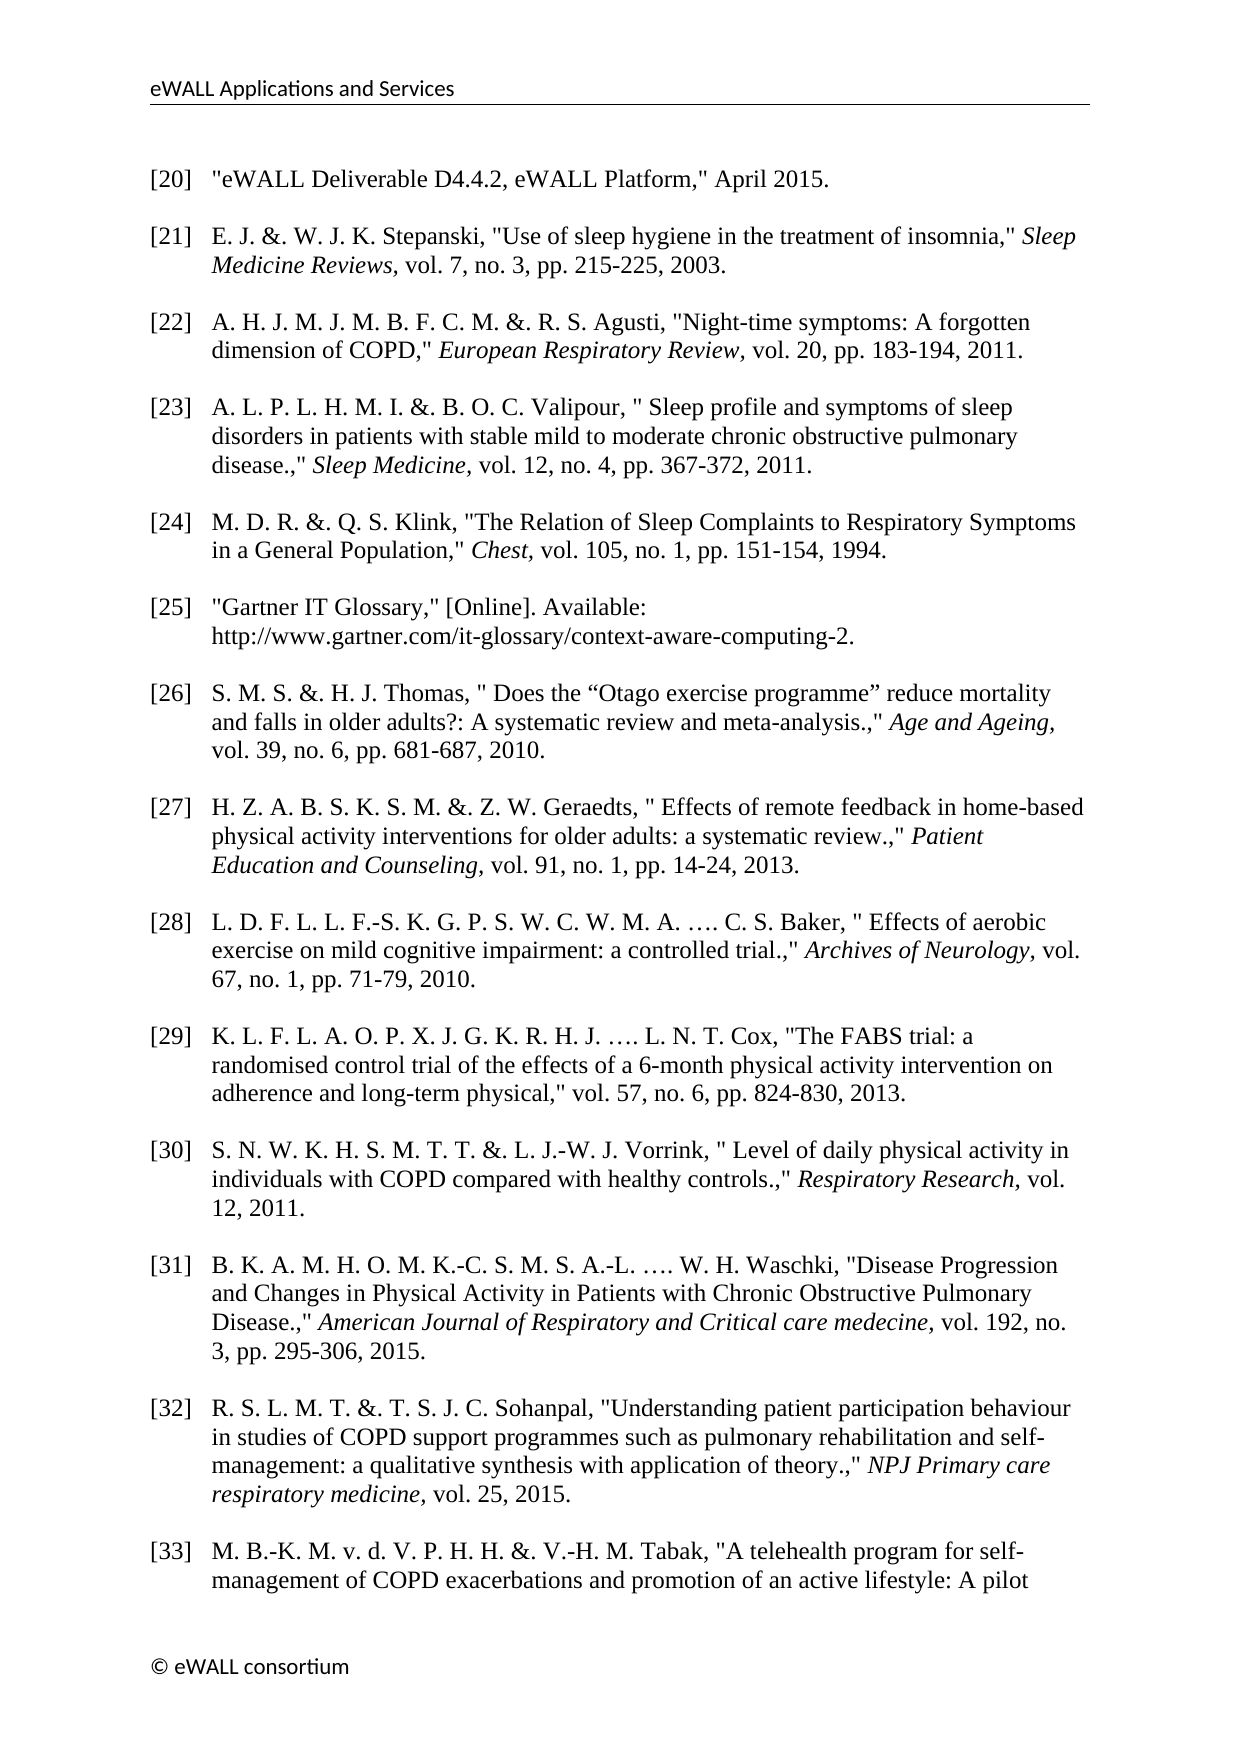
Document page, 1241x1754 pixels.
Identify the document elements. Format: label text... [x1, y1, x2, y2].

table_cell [210, 1522, 1089, 1595]
table_cell H. Z. A. B. S. K. S. M. &. Z. W. Geraedts, " Effects of remote feedback in home-based physical activity interventions for older adults: a systematic review.," Patient Education and Counseling, vol. 91, no. 1, pp. 14-24, 2013. [210, 778, 1089, 892]
table_cell [21] [149, 207, 210, 292]
table_cell [31] [149, 1236, 210, 1379]
table_cell [32] [149, 1379, 210, 1522]
table_cell [24] [149, 493, 210, 578]
table_cell [30] [149, 1121, 210, 1236]
table_cell [25] [149, 578, 210, 664]
table_cell "Gartner IT Glossary," [Online]. Available: http://www.gartner.com/it-glossary/context-aware-computing-2. [210, 578, 1089, 664]
table_cell A. L. P. L. H. M. I. &. B. O. C. Valipour, " Sleep profile and symptoms of sleep disorders in patients with stable mild to moderate chronic obstructive pulmonary disease.," Sleep Medicine, vol. 12, no. 4, pp. 367-372, 2011. [210, 378, 1089, 492]
table_cell R. S. L. M. T. &. T. S. J. C. Sohanpal, "Understanding patient participation behaviour in studies of COPD support programmes such as pulmonary rehabilitation and self-management: a qualitative synthesis with application of theory.," NPJ Primary care respiratory medicine, vol. 25, 2015. [210, 1379, 1089, 1522]
table_cell [23] [149, 378, 210, 492]
table_cell M. D. R. &. Q. S. Klink, "The Relation of Sleep Complaints to Respiratory Symptoms in a General Population," Chest, vol. 105, no. 1, pp. 151-154, 1994. [210, 493, 1089, 578]
table_cell [27] [149, 778, 210, 892]
table_cell [22] [149, 293, 210, 378]
table_cell [20] [149, 150, 210, 207]
table_cell [26] [149, 664, 210, 778]
table_cell E. J. &. W. J. K. Stepanski, "Use of sleep hygiene in the treatment of insomnia," Sleep Medicine Reviews, vol. 7, no. 3, pp. 215-225, 2003. [210, 207, 1089, 292]
table_cell [28] [149, 893, 210, 1007]
table_cell [33] [149, 1522, 210, 1595]
table_cell S. M. S. &. H. J. Thomas, " Does the “Otago exercise programme” reduce mortality and falls in older adults?: A systematic review and meta-analysis.," Age and Ageing, vol. 39, no. 6, pp. 681-687, 2010. [210, 664, 1089, 778]
table_cell K. L. F. L. A. O. P. X. J. G. K. R. H. J. …. L. N. T. Cox, "The FABS trial: a randomised control trial of the effects of a 6-month physical activity intervention on adherence and long-term physical," vol. 57, no. 6, pp. 824-830, 2013. [210, 1007, 1089, 1121]
table_cell A. H. J. M. J. M. B. F. C. M. &. R. S. Agusti, "Night-time symptoms: A forgotten dimension of COPD," European Respiratory Review, vol. 20, pp. 183-194, 2011. [210, 293, 1089, 378]
table_cell S. N. W. K. H. S. M. T. T. &. L. J.-W. J. Vorrink, " Level of daily physical activity in individuals with COPD compared with healthy controls.," Respiratory Research, vol. 12, 2011. [210, 1121, 1089, 1236]
table_cell [29] [149, 1007, 210, 1121]
table_cell L. D. F. L. L. F.-S. K. G. P. S. W. C. W. M. A. …. C. S. Baker, " Effects of aerobic exercise on mild cognitive impairment: a controlled trial.," Archives of Neurology, vol. 67, no. 1, pp. 71-79, 2010. [210, 893, 1089, 1007]
table_cell "eWALL Deliverable D4.4.2, eWALL Platform," April 2015. [210, 150, 1089, 207]
table_cell B. K. A. M. H. O. M. K.-C. S. M. S. A.-L. …. W. H. Waschki, "Disease Progression and Changes in Physical Activity in Patients with Chronic Obstructive Pulmonary Disease.," American Journal of Respiratory and Critical care medecine, vol. 192, no. 3, pp. 295-306, 2015. [210, 1236, 1089, 1379]
